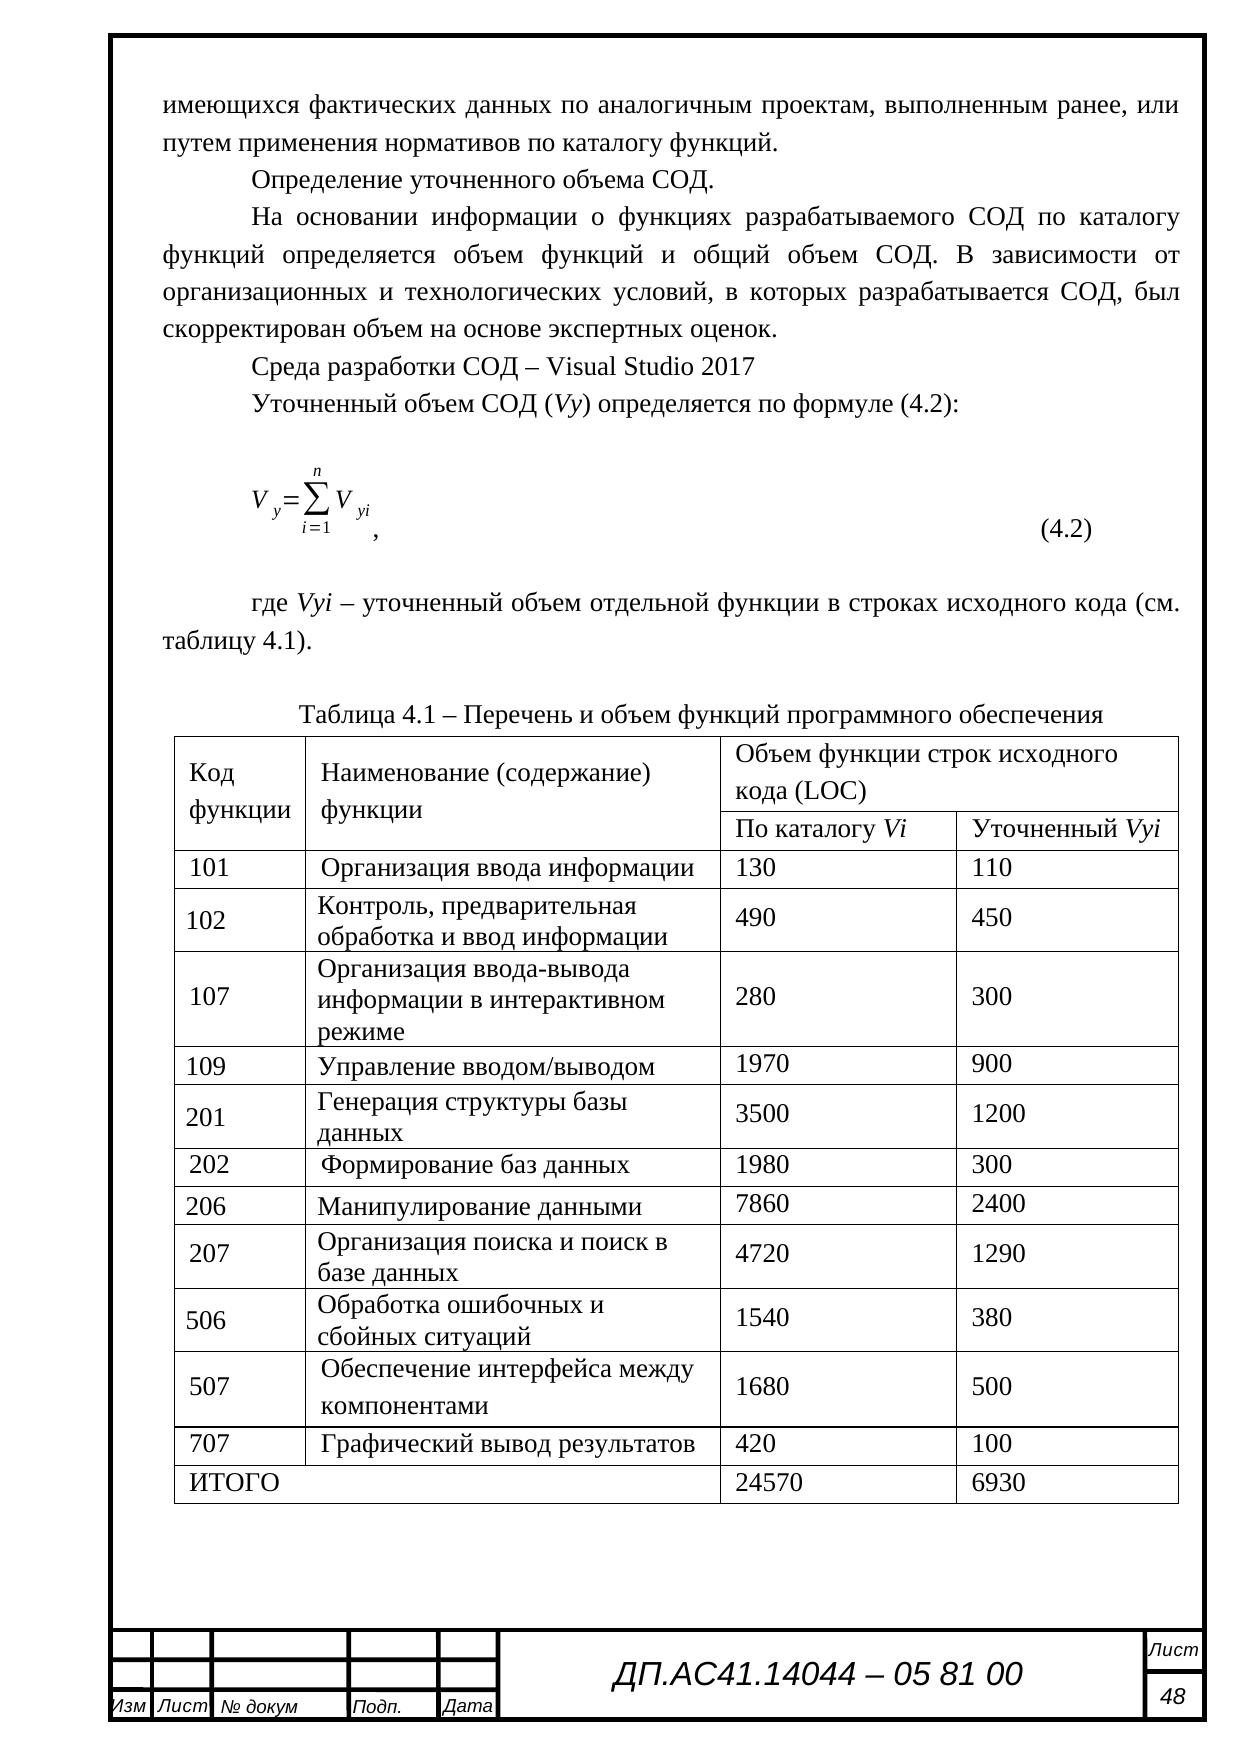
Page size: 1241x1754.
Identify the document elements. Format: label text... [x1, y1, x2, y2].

table_cell 506 [175, 1289, 305, 1351]
table_cell Графический вывод результатов [306, 1428, 720, 1465]
text Среда разработки СОД – Visual Studio 2017 [162, 350, 1181, 381]
table_cell Формирование баз данных [306, 1149, 720, 1186]
table_cell Манипулирование данными [306, 1187, 720, 1224]
table_cell Организация ввода информации [306, 851, 720, 888]
table_cell 4720 [721, 1225, 956, 1287]
text Уточненный объем СОД (Vу) определяется по формуле (4.2): [162, 387, 1181, 418]
table_cell Контроль, предварительная обработка и ввод информации [306, 889, 720, 951]
table_cell 500 [957, 1352, 1178, 1426]
table_cell 24570 [721, 1466, 956, 1503]
text На основании информации о функциях разрабатываемого СОД по каталогу функций определяется объем функций и общий объем СОД. В зависимости от организационных и технологических условий, в которых разрабатывается СОД, был скорректирован объем на основе экспертных оценок. [162, 201, 1181, 343]
table_cell 707 [175, 1428, 305, 1465]
table_cell 450 [957, 889, 1178, 951]
table_cell 490 [721, 889, 956, 951]
table_cell 207 [175, 1225, 305, 1287]
text где Vуi – уточненный объем отдельной функции в строках исходного кода (см. таблицу 4.1). [162, 586, 1181, 655]
table_cell 7860 [721, 1187, 956, 1224]
table_cell 420 [721, 1428, 956, 1465]
text , (4.2) [162, 462, 1093, 543]
table_cell 507 [175, 1352, 305, 1426]
table_cell 1970 [721, 1047, 956, 1084]
table_cell 107 [175, 952, 305, 1046]
table_header Код функции [175, 737, 305, 849]
table_cell 900 [957, 1047, 1178, 1084]
table_cell 280 [721, 952, 956, 1046]
table_cell 110 [957, 851, 1178, 888]
table_cell 3500 [721, 1085, 956, 1147]
table_cell 2400 [957, 1187, 1178, 1224]
table_cell 202 [175, 1149, 305, 1186]
table_cell 1980 [721, 1149, 956, 1186]
table_cell 102 [175, 889, 305, 951]
table_cell 1290 [957, 1225, 1178, 1287]
table_cell 380 [957, 1289, 1178, 1351]
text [162, 89, 1181, 157]
table_cell 201 [175, 1085, 305, 1147]
table_cell 1680 [721, 1352, 956, 1426]
table_cell Организация поиска и поиск в базе данных [306, 1225, 720, 1287]
table_cell Организация ввода-вывода информации в интерактивном режиме [306, 952, 720, 1046]
table_cell 101 [175, 851, 305, 888]
table_cell 6930 [957, 1466, 1178, 1503]
table_cell Обеспечение интерфейса между компонентами [306, 1352, 720, 1426]
table_header Наименование (содержание) функции [306, 737, 720, 849]
table_cell Обработка ошибочных и сбойных ситуаций [306, 1289, 720, 1351]
table_cell 300 [957, 952, 1178, 1046]
table_cell 100 [957, 1428, 1178, 1465]
table_cell Управление вводом/выводом [306, 1047, 720, 1084]
table_cell Генерация структуры базы данных [306, 1085, 720, 1147]
table_cell По каталогу Vi [721, 812, 956, 849]
table_cell 1540 [721, 1289, 956, 1351]
table_cell 300 [957, 1149, 1178, 1186]
table_cell 1200 [957, 1085, 1178, 1147]
table_cell ИТОГО [175, 1466, 720, 1503]
table_cell 109 [175, 1047, 305, 1084]
text Таблица 4.1 – Перечень и объем функций программного обеспечения [162, 698, 1152, 729]
table_cell 206 [175, 1187, 305, 1224]
table_cell 130 [721, 851, 956, 888]
table_header Объем функции строк исходного кода (LOC) [721, 737, 1178, 811]
text Определение уточненного объема СОД. [162, 163, 1181, 194]
table_cell Уточненный Vуi [957, 812, 1178, 849]
